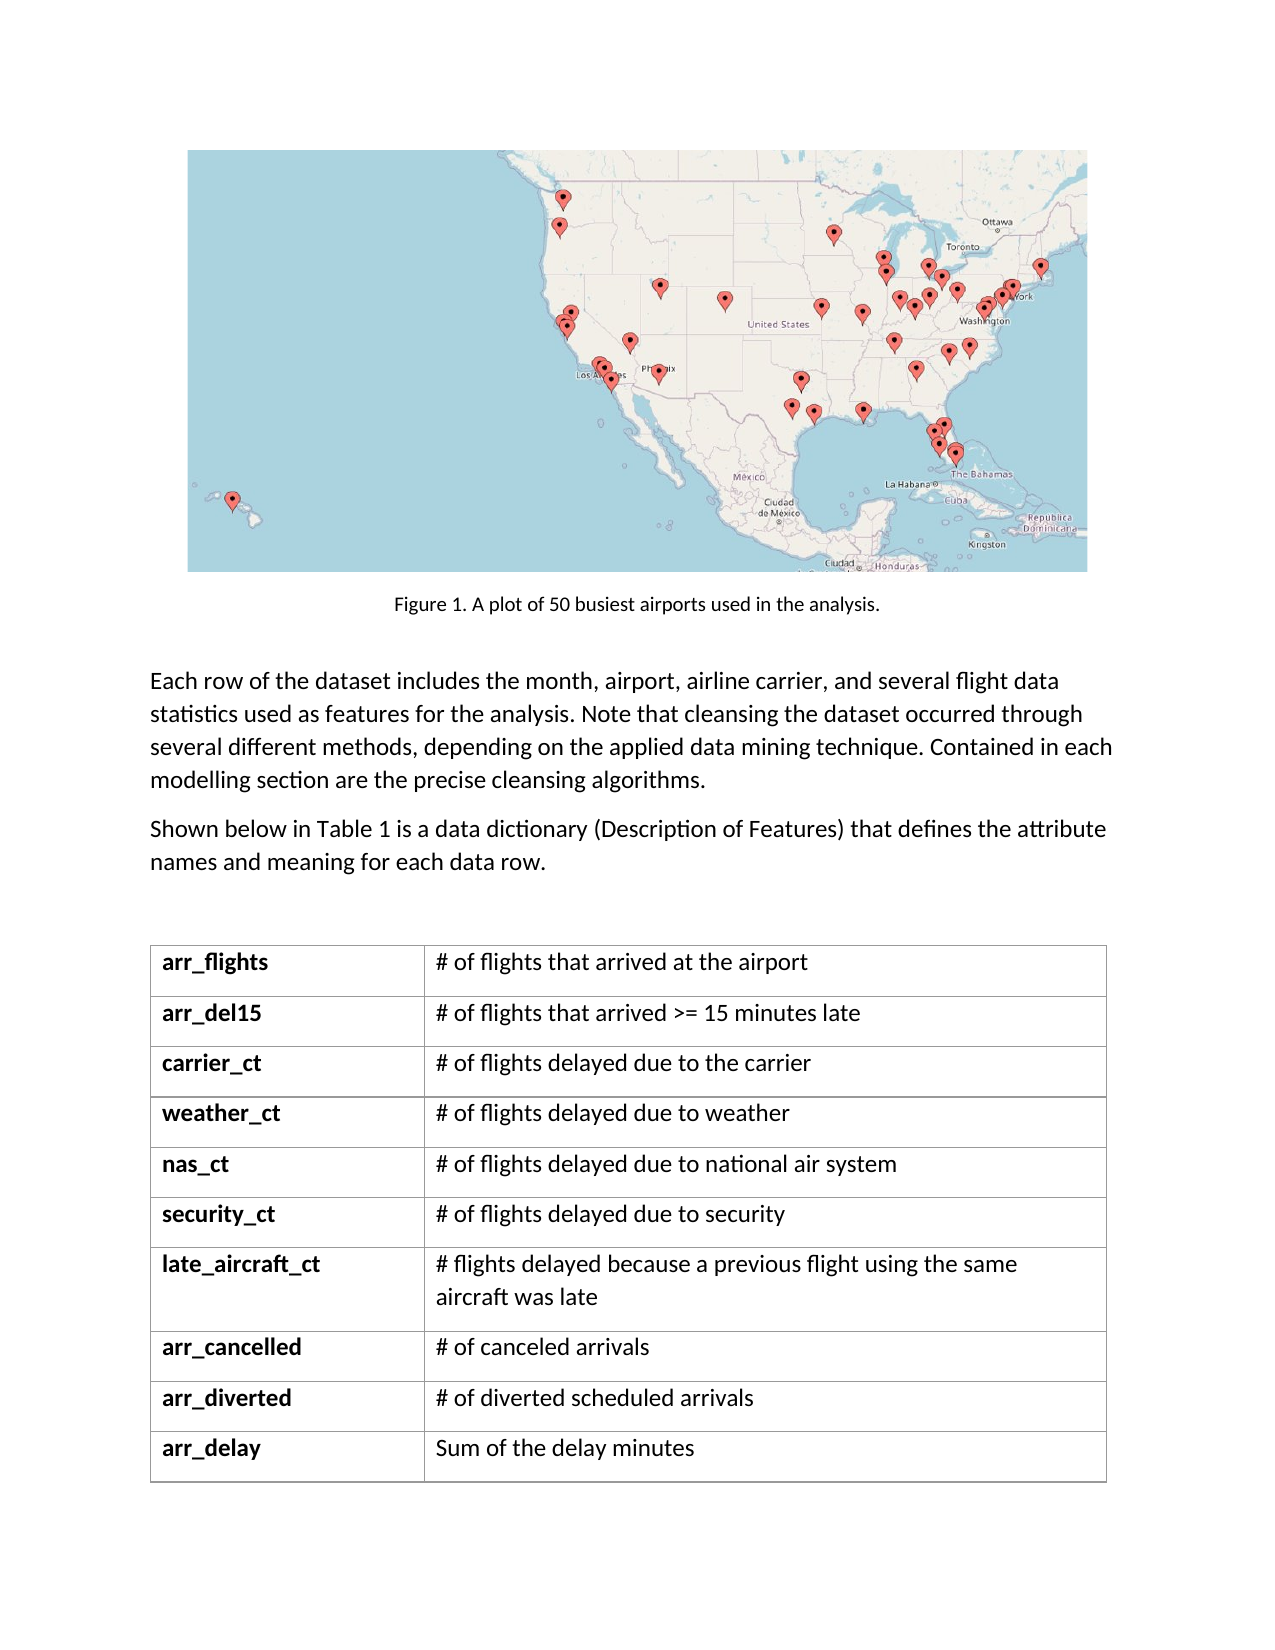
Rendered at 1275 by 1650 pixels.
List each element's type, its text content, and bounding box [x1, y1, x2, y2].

table_header arr_flights [151, 946, 424, 996]
table_header # of flights that arrived at the airport [425, 946, 1106, 996]
table_cell carrier_ct [151, 1047, 424, 1096]
table_cell # of flights delayed due to national air system [425, 1148, 1106, 1197]
table_cell Sum of the delay minutes [425, 1432, 1106, 1481]
table_cell arr_delay [151, 1432, 424, 1481]
table_cell arr_del15 [151, 997, 424, 1046]
subtitle Figure 1. A plot of 50 busiest airports used in the analysis. [150, 591, 1125, 616]
text Each row of the dataset includes the month, airport, airline carrier, and several flight data statistics used as features for the analysis. Note that cleansing the dataset occurred through several different methods, depending on the applied data mining technique. Contained in each modelling section are the precise cleansing algorithms. [150, 665, 1125, 794]
table_cell # flights delayed because a previous flight using the same aircraft was late [425, 1248, 1106, 1331]
table_cell # of flights delayed due to weather [425, 1098, 1106, 1147]
table_cell late_aircraft_ct [151, 1248, 424, 1331]
text Shown below in Table 1 is a data dictionary (Description of Features) that defines the attribute names and meaning for each data row. [150, 813, 1125, 877]
picture [187, 150, 1088, 572]
table_cell weather_ct [151, 1098, 424, 1147]
table_cell arr_diverted [151, 1382, 424, 1431]
table_cell # of flights that arrived >= 15 minutes late [425, 997, 1106, 1046]
table_cell # of flights delayed due to security [425, 1198, 1106, 1247]
table_cell nas_ct [151, 1148, 424, 1197]
table_cell # of canceled arrivals [425, 1332, 1106, 1381]
table_cell # of flights delayed due to the carrier [425, 1047, 1106, 1096]
table_cell security_ct [151, 1198, 424, 1247]
table_cell arr_cancelled [151, 1332, 424, 1381]
table_cell # of diverted scheduled arrivals [425, 1382, 1106, 1431]
